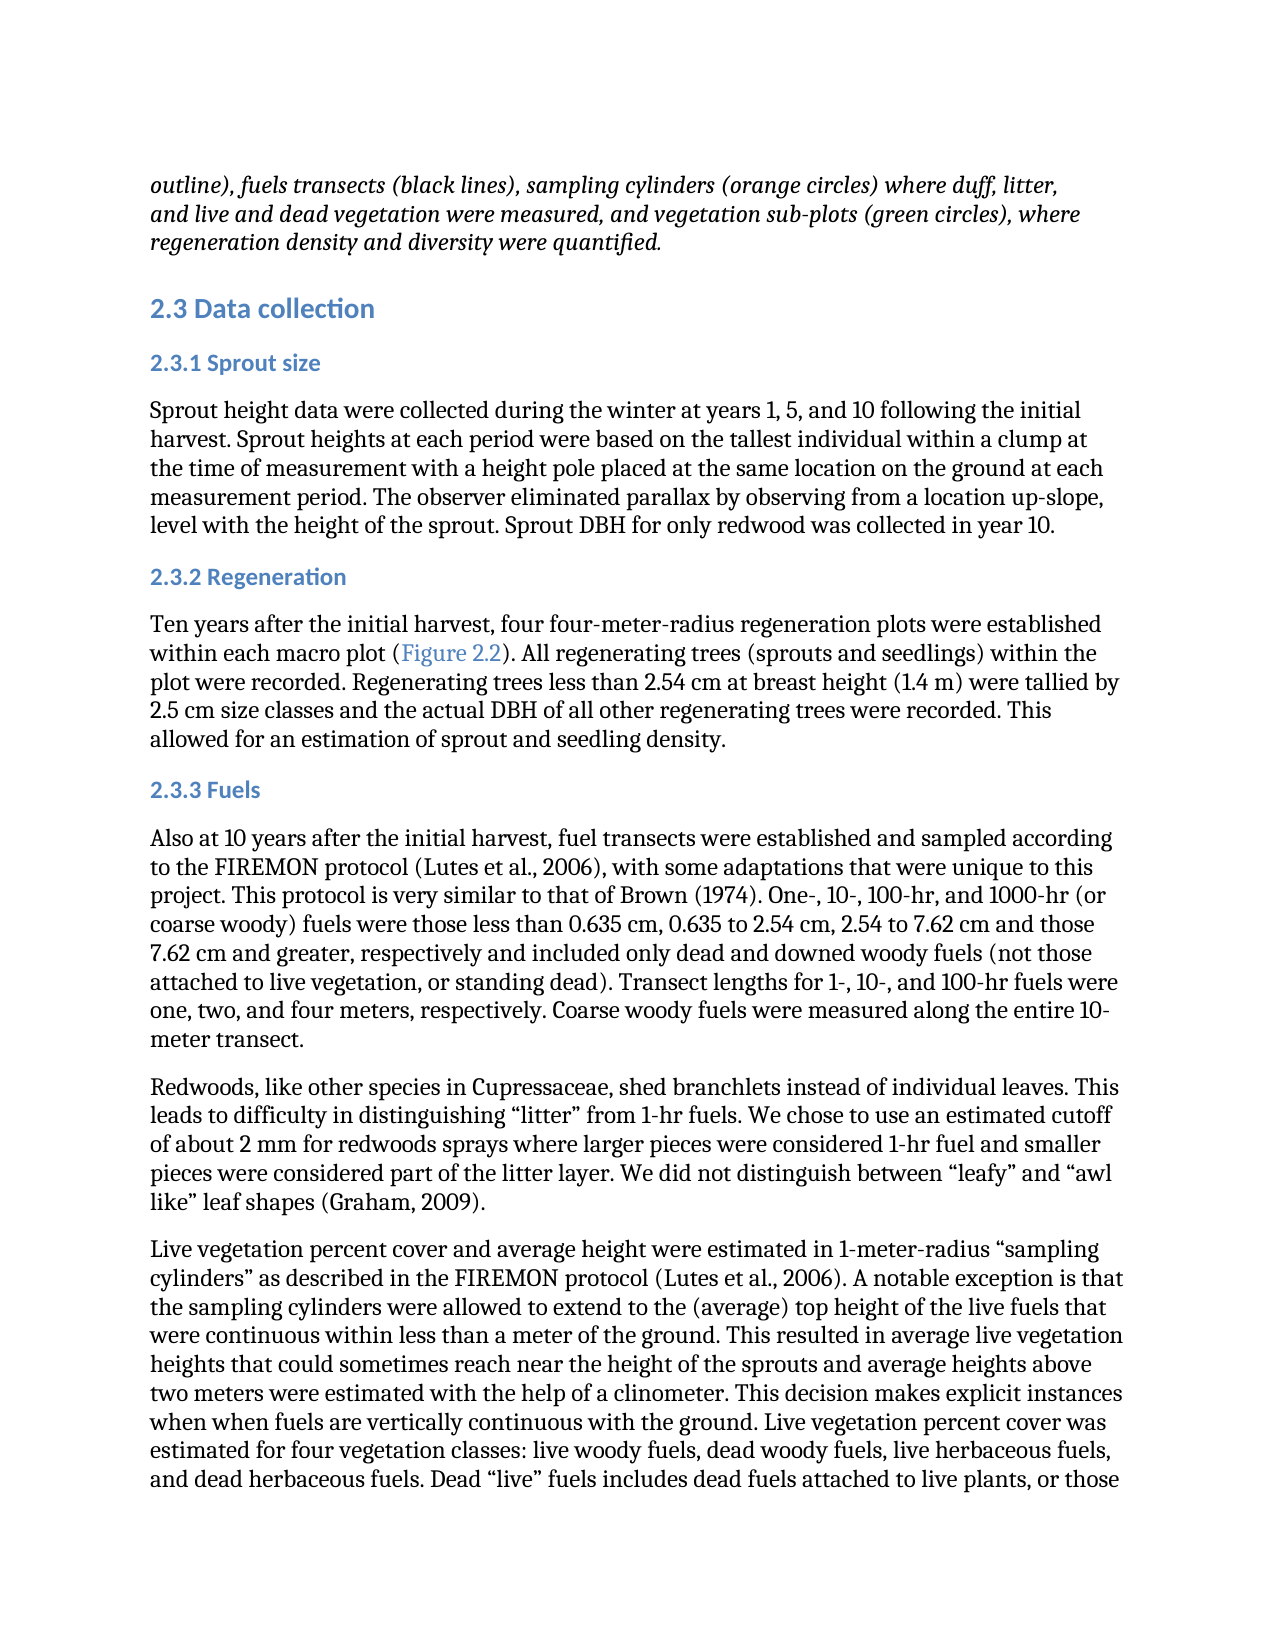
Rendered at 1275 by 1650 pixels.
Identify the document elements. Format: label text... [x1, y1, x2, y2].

text Sprout height data were collected during the winter at years 1, 5, and 10 following the initial harvest. Sprout heights at each period were based on the tallest individual within a clump at the time of measurement with a height pole placed at the same location on the ground at each measurement period. The observer eliminated parallax by observing from a location up-slope, level with the height of the sprout. Sprout DBH for only redwood was collected in year 10. [150, 396, 1125, 540]
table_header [139, 150, 1114, 269]
subtitle 2.3.3 Fuels [150, 774, 1125, 805]
text Ten years after the initial harvest, four four-meter-radius regeneration plots were established within each macro plot (Figure 2.2). All regenerating trees (sprouts and seedlings) within the plot were recorded. Regenerating trees less than 2.54 cm at breast height (1.4 m) were tallied by 2.5 cm size classes and the actual DBH of all other regenerating trees were recorded. This allowed for an estimation of sprout and seedling density. [150, 610, 1125, 754]
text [150, 1235, 1125, 1494]
subtitle 2.3.2 Regeneration [150, 561, 1125, 591]
subtitle 2.3 Data collection [150, 290, 1125, 326]
subtitle 2.3.1 Sprout size [150, 347, 1125, 377]
text Redwoods, like other species in Cupressaceae, shed branchlets instead of individual leaves. This leads to difficulty in distinguishing “litter” from 1-hr fuels. We chose to use an estimated cutoff of about 2 mm for redwoods sprays where larger pieces were considered 1-hr fuel and smaller pieces were considered part of the litter layer. We did not distinguish between “leafy” and “awl like” leaf shapes (Graham, 2009). [150, 1073, 1125, 1216]
text Also at 10 years after the initial harvest, fuel transects were established and sampled according to the FIREMON protocol (Lutes et al., 2006), with some adaptations that were unique to this project. This protocol is very similar to that of Brown (1974). One-, 10-, 100-hr, and 1000-hr (or coarse woody) fuels were those less than 0.635 cm, 0.635 to 2.54 cm, 2.54 to 7.62 cm and those 7.62 cm and greater, respectively and included only dead and downed woody fuels (not those attached to live vegetation, or standing dead). Transect lengths for 1-, 10-, and 100-hr fuels were one, two, and four meters, respectively. Coarse woody fuels were measured along the entire 10-meter transect. [150, 824, 1125, 1054]
